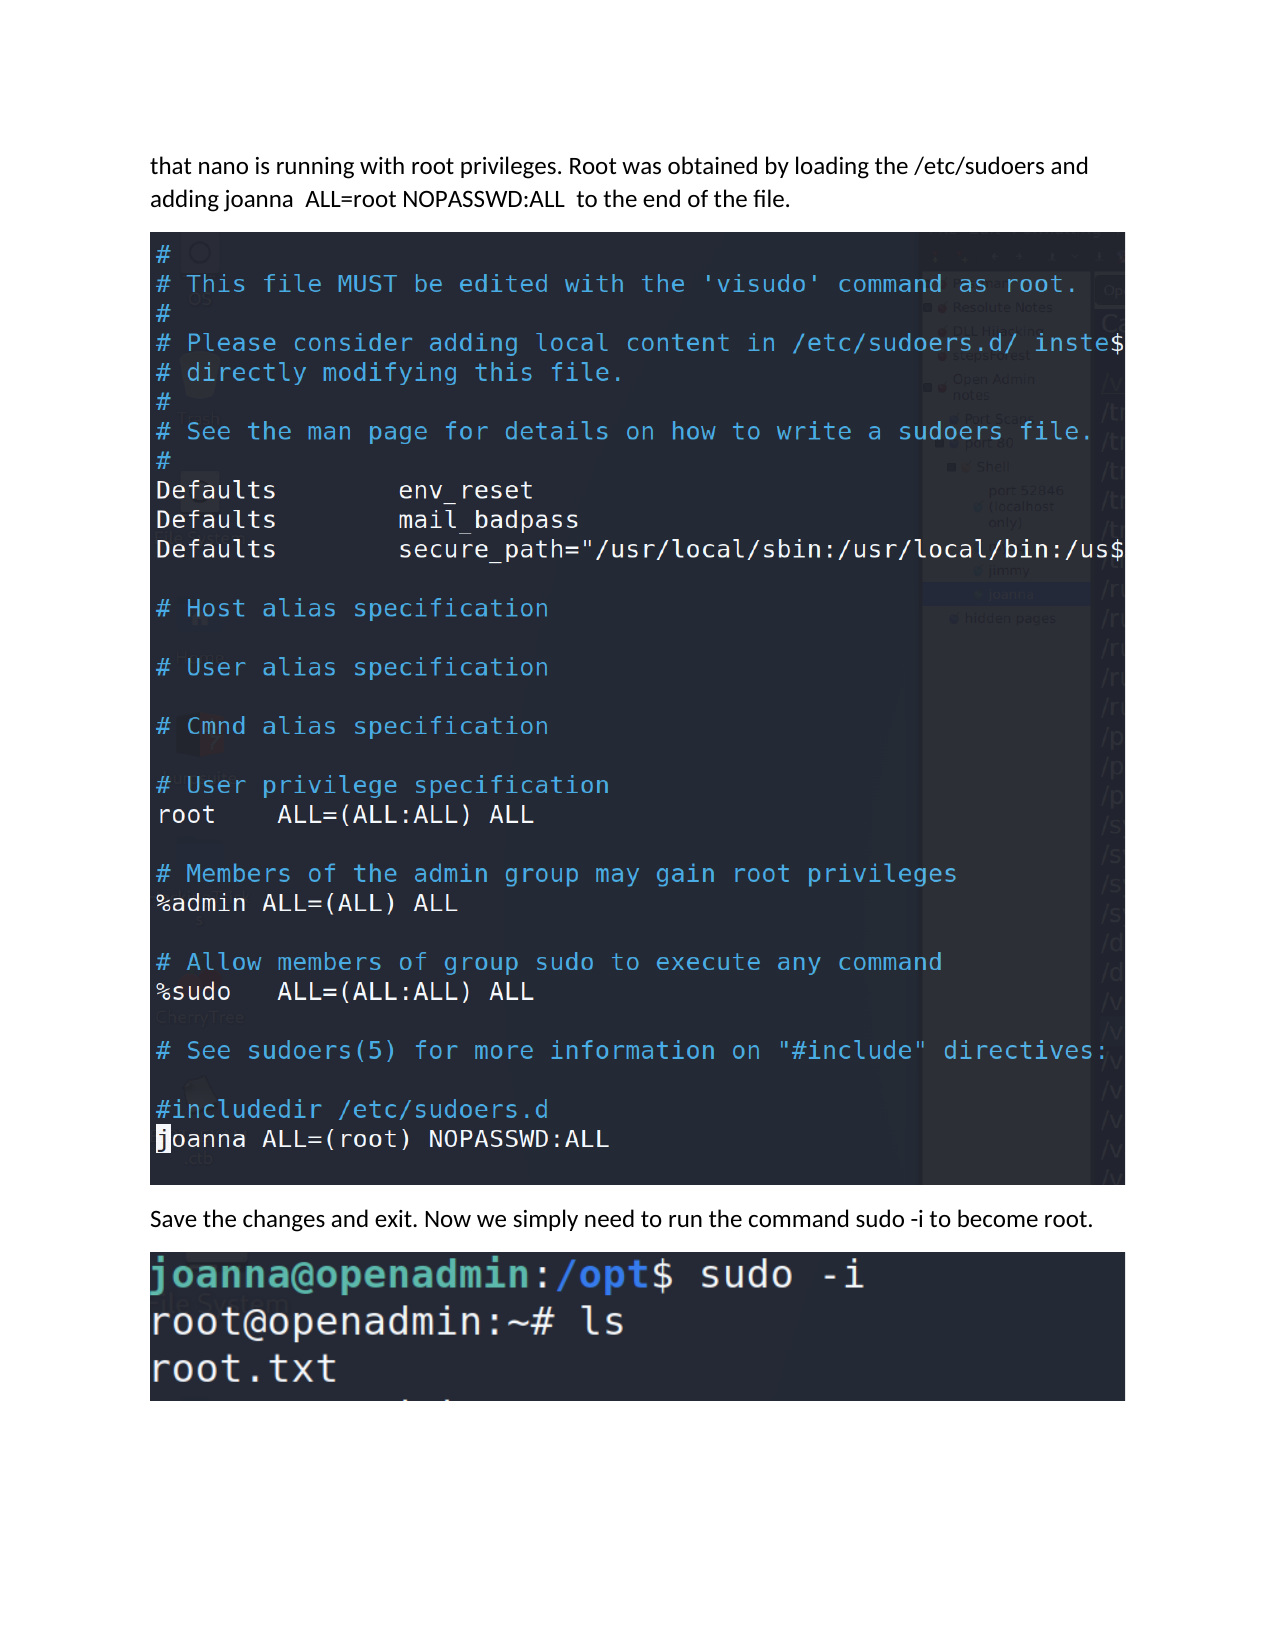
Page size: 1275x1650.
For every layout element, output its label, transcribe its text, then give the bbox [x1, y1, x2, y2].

text Save the changes and exit. Now we simply need to run the command sudo -i to become root. [150, 1203, 1125, 1234]
picture [150, 1252, 1125, 1401]
picture [150, 232, 1125, 1185]
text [150, 150, 1125, 213]
